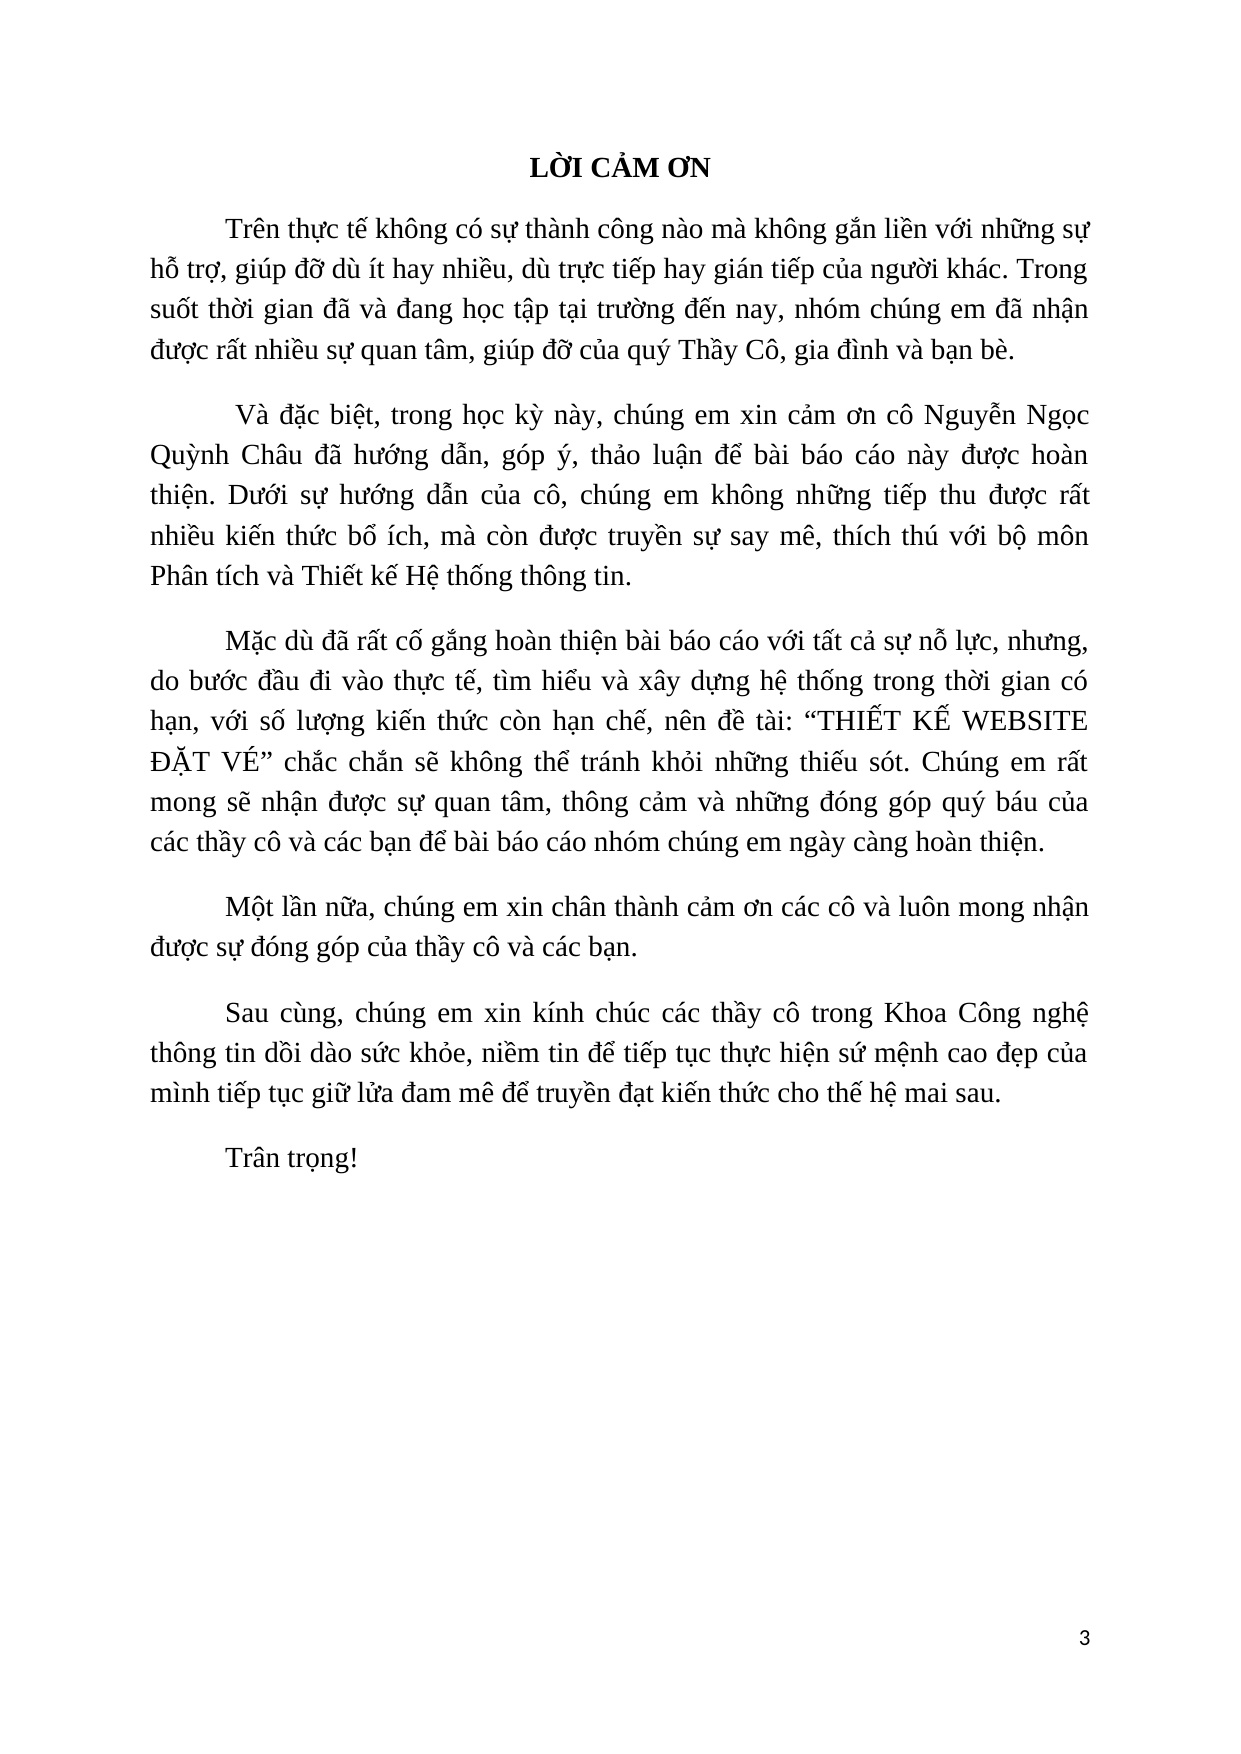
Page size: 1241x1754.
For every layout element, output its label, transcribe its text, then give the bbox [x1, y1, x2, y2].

text Một lần nữa, chúng em xin chân thành cảm ơn các cô và luôn mong nhận được sự đóng góp của thầy cô và các bạn. [150, 889, 1090, 963]
text Mặc dù đã rất cố gắng hoàn thiện bài báo cáo với tất cả sự nỗ lực, nhưng, do bước đầu đi vào thực tế, tìm hiểu và xây dựng hệ thống trong thời gian có hạn, với số lượng kiến thức còn hạn chế, nên đề tài: “THIẾT KẾ WEBSITE ĐẶT VÉ” chắc chắn sẽ không thể tránh khỏi những thiếu sót. Chúng em rất mong sẽ nhận được sự quan tâm, thông cảm và những đóng góp quý báu của các thầy cô và các bạn để bài báo cáo nhóm chúng em ngày càng hoàn thiện. [150, 623, 1090, 858]
subtitle LỜI CẢM ƠN [150, 150, 1090, 183]
text Sau cùng, chúng em xin kính chúc các thầy cô trong Khoa Công nghệ thông tin dồi dào sức khỏe, niềm tin để tiếp tục thực hiện sứ mệnh cao đẹp của mình tiếp tục giữ lửa đam mê để truyền đạt kiến thức cho thế hệ mai sau. [150, 995, 1090, 1109]
text Trân trọng! [150, 1140, 1090, 1174]
text Và đặc biệt, trong học kỳ này, chúng em xin cảm ơn cô Nguyễn Ngọc Quỳnh Châu đã hướng dẫn, góp ý, thảo luận để bài báo cáo này được hoàn thiện. Dưới sự hướng dẫn của cô, chúng em không những tiếp thu được rất nhiều kiến thức bổ ích, mà còn được truyền sự say mê, thích thú với bộ môn Phân tích và Thiết kế Hệ thống thông tin. [150, 397, 1090, 591]
text Trên thực tế không có sự thành công nào mà không gắn liền với những sự hỗ trợ, giúp đỡ dù ít hay nhiều, dù trực tiếp hay gián tiếp của người khác. Trong suốt thời gian đã và đang học tập tại trường đến nay, nhóm chúng em đã nhận được rất nhiều sự quan tâm, giúp đỡ của quý Thầy Cô, gia đình và bạn bè. [150, 211, 1090, 365]
